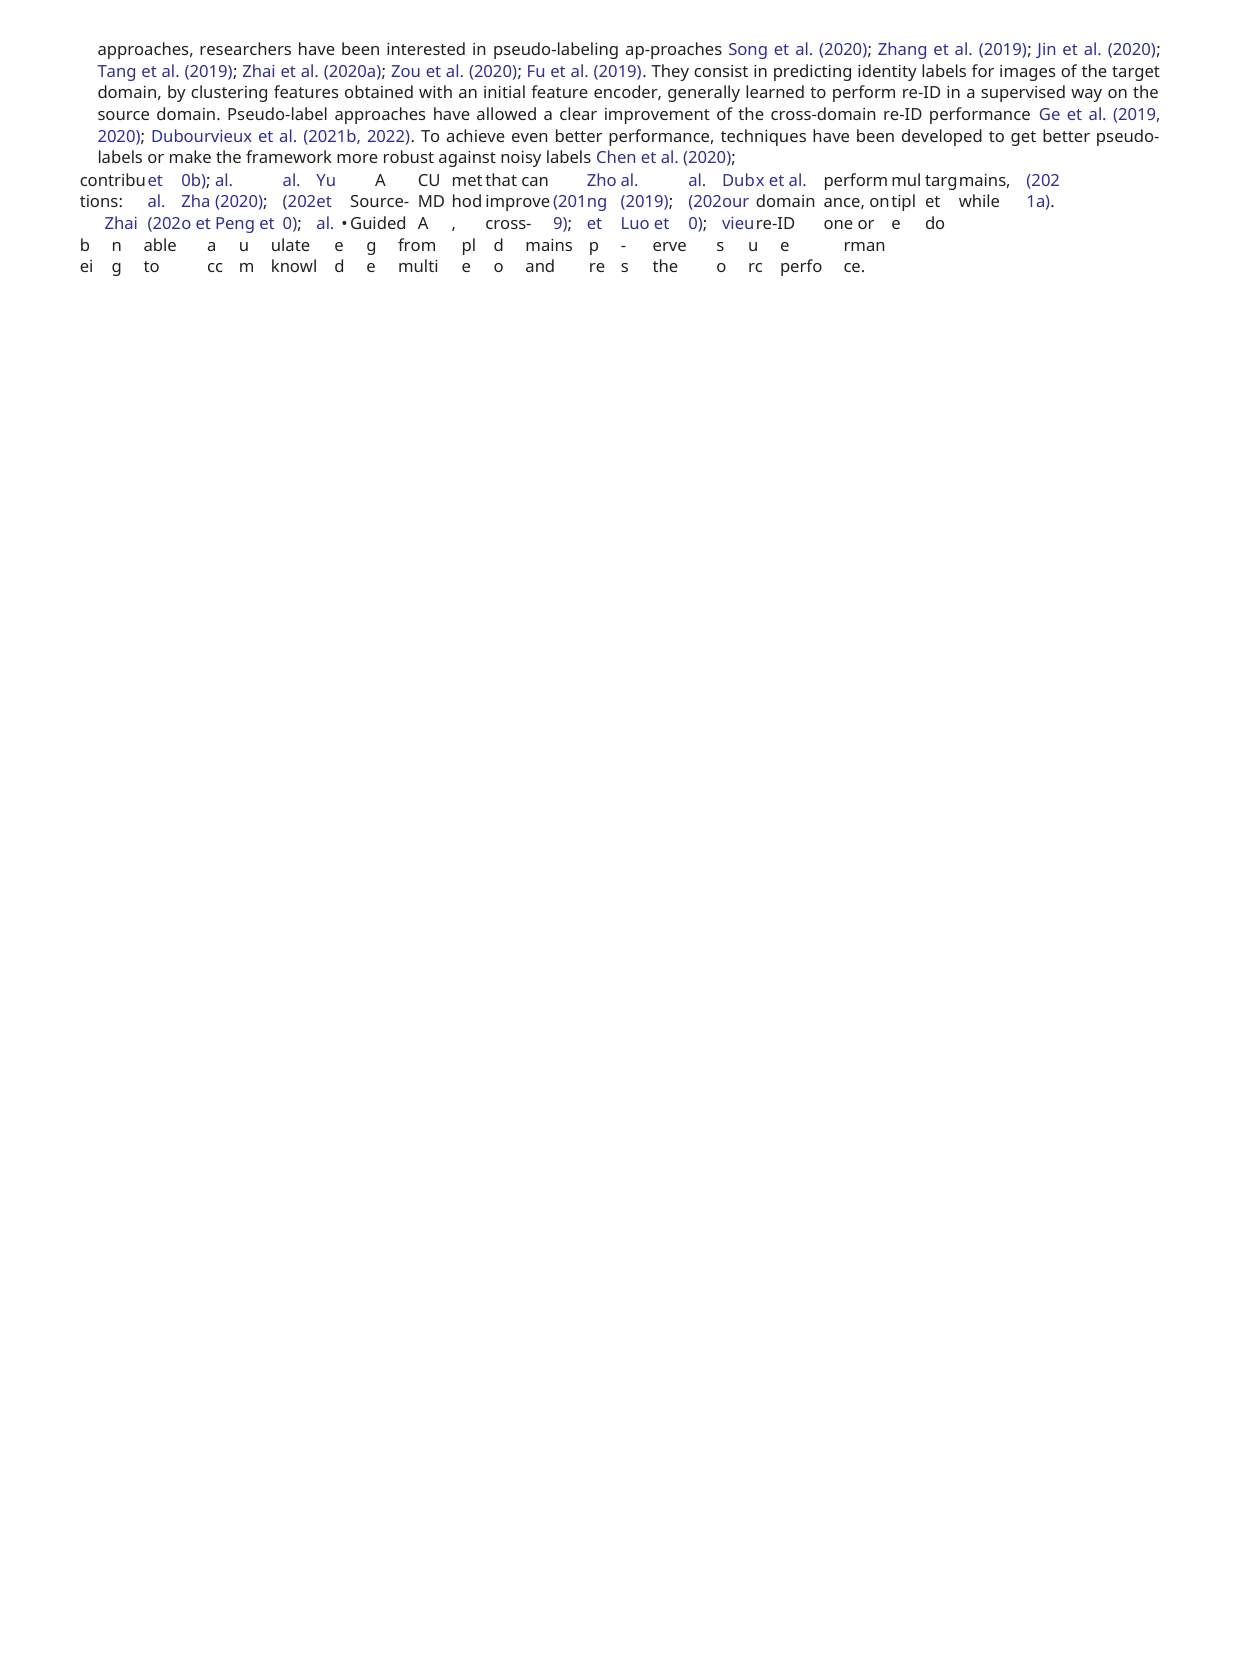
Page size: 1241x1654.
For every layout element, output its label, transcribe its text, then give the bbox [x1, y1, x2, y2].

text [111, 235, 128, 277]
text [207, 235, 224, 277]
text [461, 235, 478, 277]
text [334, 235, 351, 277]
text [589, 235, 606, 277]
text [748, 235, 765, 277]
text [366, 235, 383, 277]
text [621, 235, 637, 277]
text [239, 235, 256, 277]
text contributions: Zhai et al. (2020b); Zhao et al. (2020); Peng et al. (2020); Yu et al. • A Source-Guided CUMDA method, that can improve cross- (2019); Zhong et al. (2019); Luo et al. (2020); Dubourvieux et al. domain re-ID performance, on one or multiple target domains, while (2021a). [79, 169, 1060, 234]
text approaches, researchers have been interested in pseudo-labeling ap-proaches Song et al. (2020); Zhang et al. (2019); Jin et al. (2020); Tang et al. (2019); Zhai et al. (2020a); Zou et al. (2020); Fu et al. (2019). They consist in predicting identity labels for images of the target domain, by clustering features obtained with an initial feature encoder, generally learned to perform re-ID in a supervised way on the source domain. Pseudo-label approaches have allowed a clear improvement of the cross-domain re-ID performance Ge et al. (2019, 2020); Dubourvieux et al. (2021b, 2022). To achieve even better performance, techniques have been developed to get better pseudo-labels or make the framework more robust against noisy labels Chen et al. (2020); [97, 38, 1161, 168]
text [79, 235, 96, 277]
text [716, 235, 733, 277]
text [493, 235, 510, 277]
